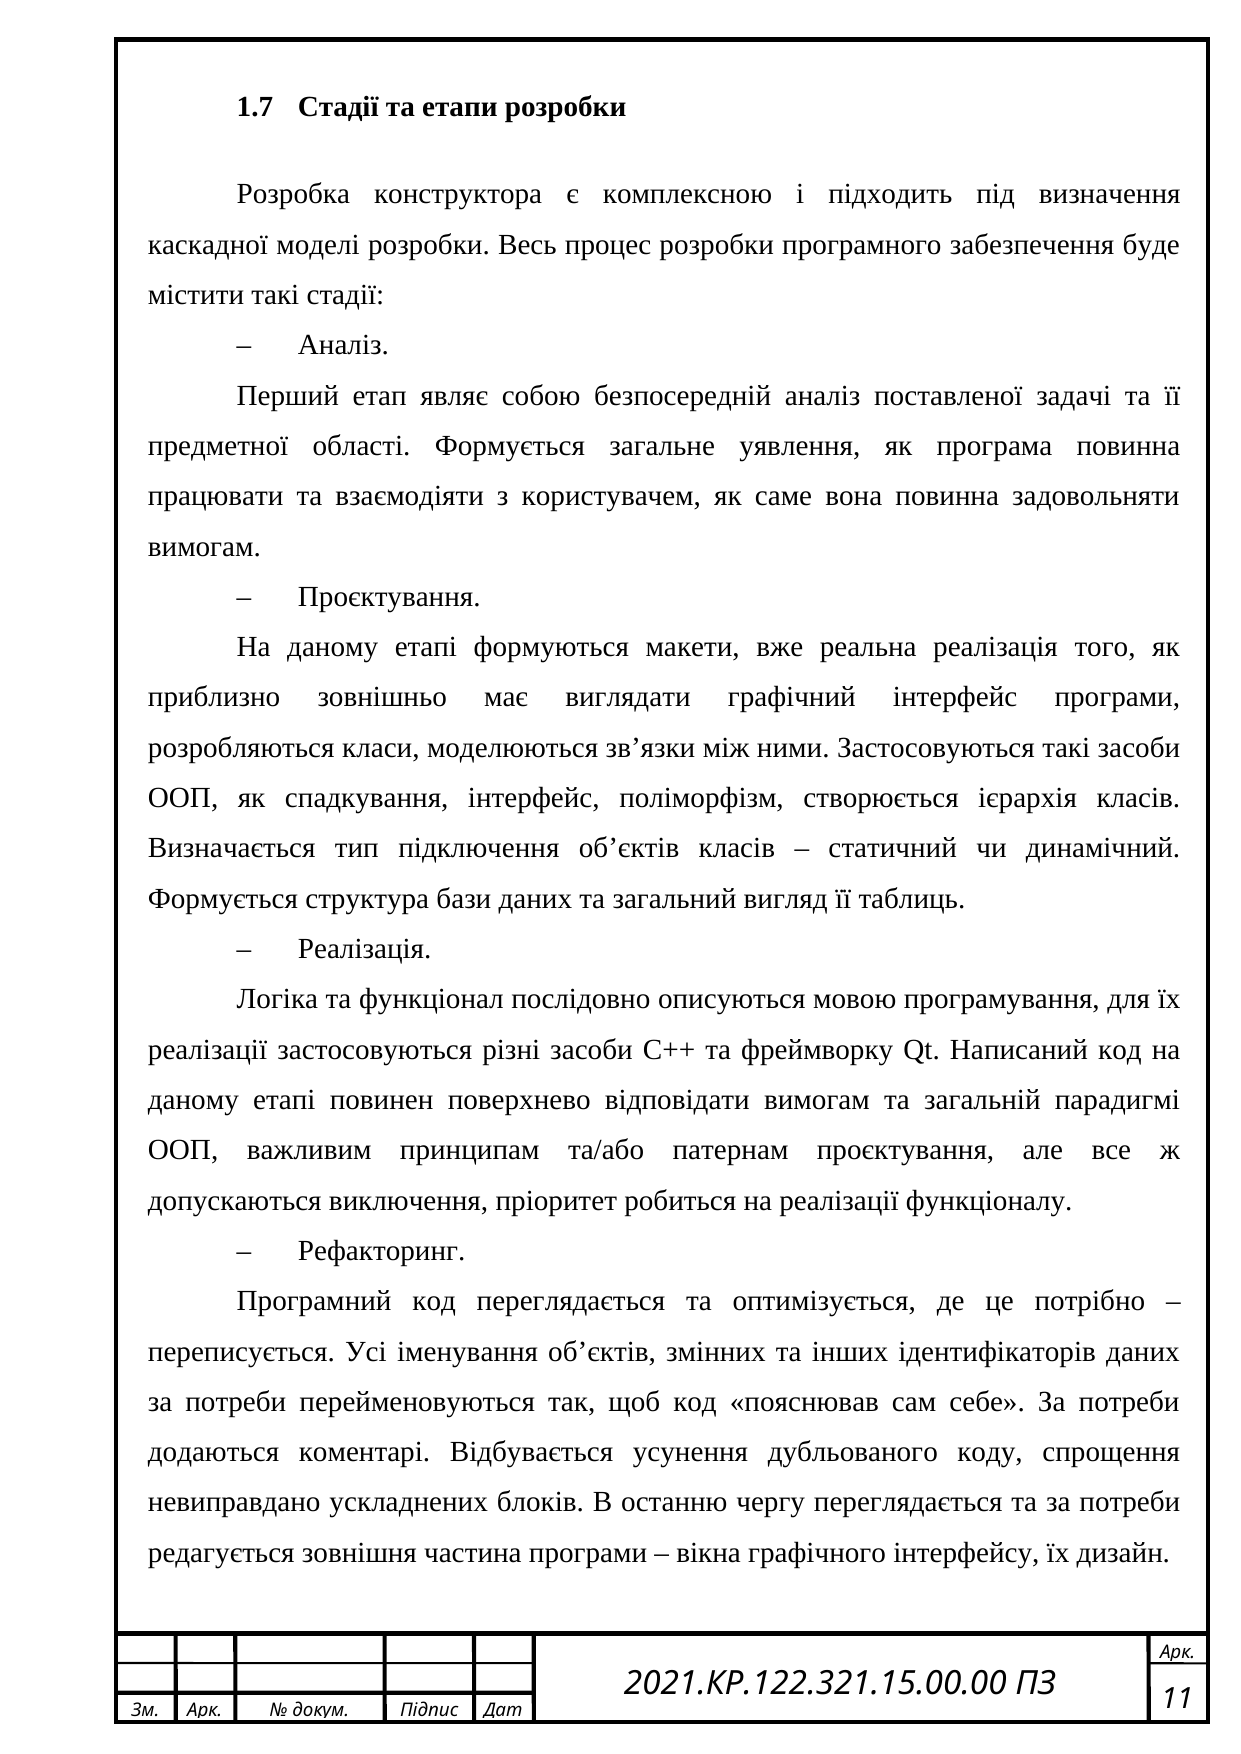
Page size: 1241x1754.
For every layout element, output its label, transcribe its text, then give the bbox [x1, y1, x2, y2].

list Логіка та функціонал послідовно описуються мовою програмування, для їх реалізації застосовуються різні засоби С++ та фреймворку Qt. Написаний код на даному етапі повинен поверхнево відповідати вимогам та загальній парадигмі ООП, важливим принципам та/або патернам проєктування, але все ж допускаються виключення, пріоритет робиться на реалізації функціоналу. [148, 981, 1181, 1216]
list Реалізація. [148, 931, 1181, 965]
list На даному етапі формуються макети, вже реальна реалізація того, як приблизно зовнішньо має виглядати графічний інтерфейс програми, розробляються класи, моделюються зв’язки між ними. Застосовуються такі засоби ООП, як спадкування, інтерфейс, поліморфізм, створюється ієрархія класів. Визначається тип підключення об’єктів класів – статичний чи динамічний. Формується структура бази даних та загальний вигляд її таблиць. [148, 629, 1181, 914]
text Розробка конструктора є комплексною і підходить під визначення каскадної моделі розробки. Весь процес розробки програмного забезпечення буде містити такі стадії: [148, 176, 1181, 311]
list Програмний код переглядається та оптимізується, де це потрібно – переписується. Усі іменування об’єктів, змінних та інших ідентифікаторів даних за потреби перейменовуються так, щоб код «пояснював сам себе». За потреби додаються коментарі. Відбувається усунення дубльованого коду, спрощення невиправдано ускладнених блоків. В останню чергу переглядається та за потреби редагується зовнішня частина програми – вікна графічного інтерфейсу, їх дизайн. [148, 1283, 1181, 1568]
list Перший етап являє собою безпосередній аналіз поставленої задачі та її предметної області. Формується загальне уявлення, як програма повинна працювати та взаємодіяти з користувачем, як саме вона повинна задовольняти вимогам. [148, 378, 1181, 562]
list Аналіз. [148, 327, 1181, 361]
subtitle Стадії та етапи розробки [208, 89, 1181, 122]
list Проєктування. [148, 579, 1181, 612]
list Рефакторинг. [148, 1233, 1181, 1267]
